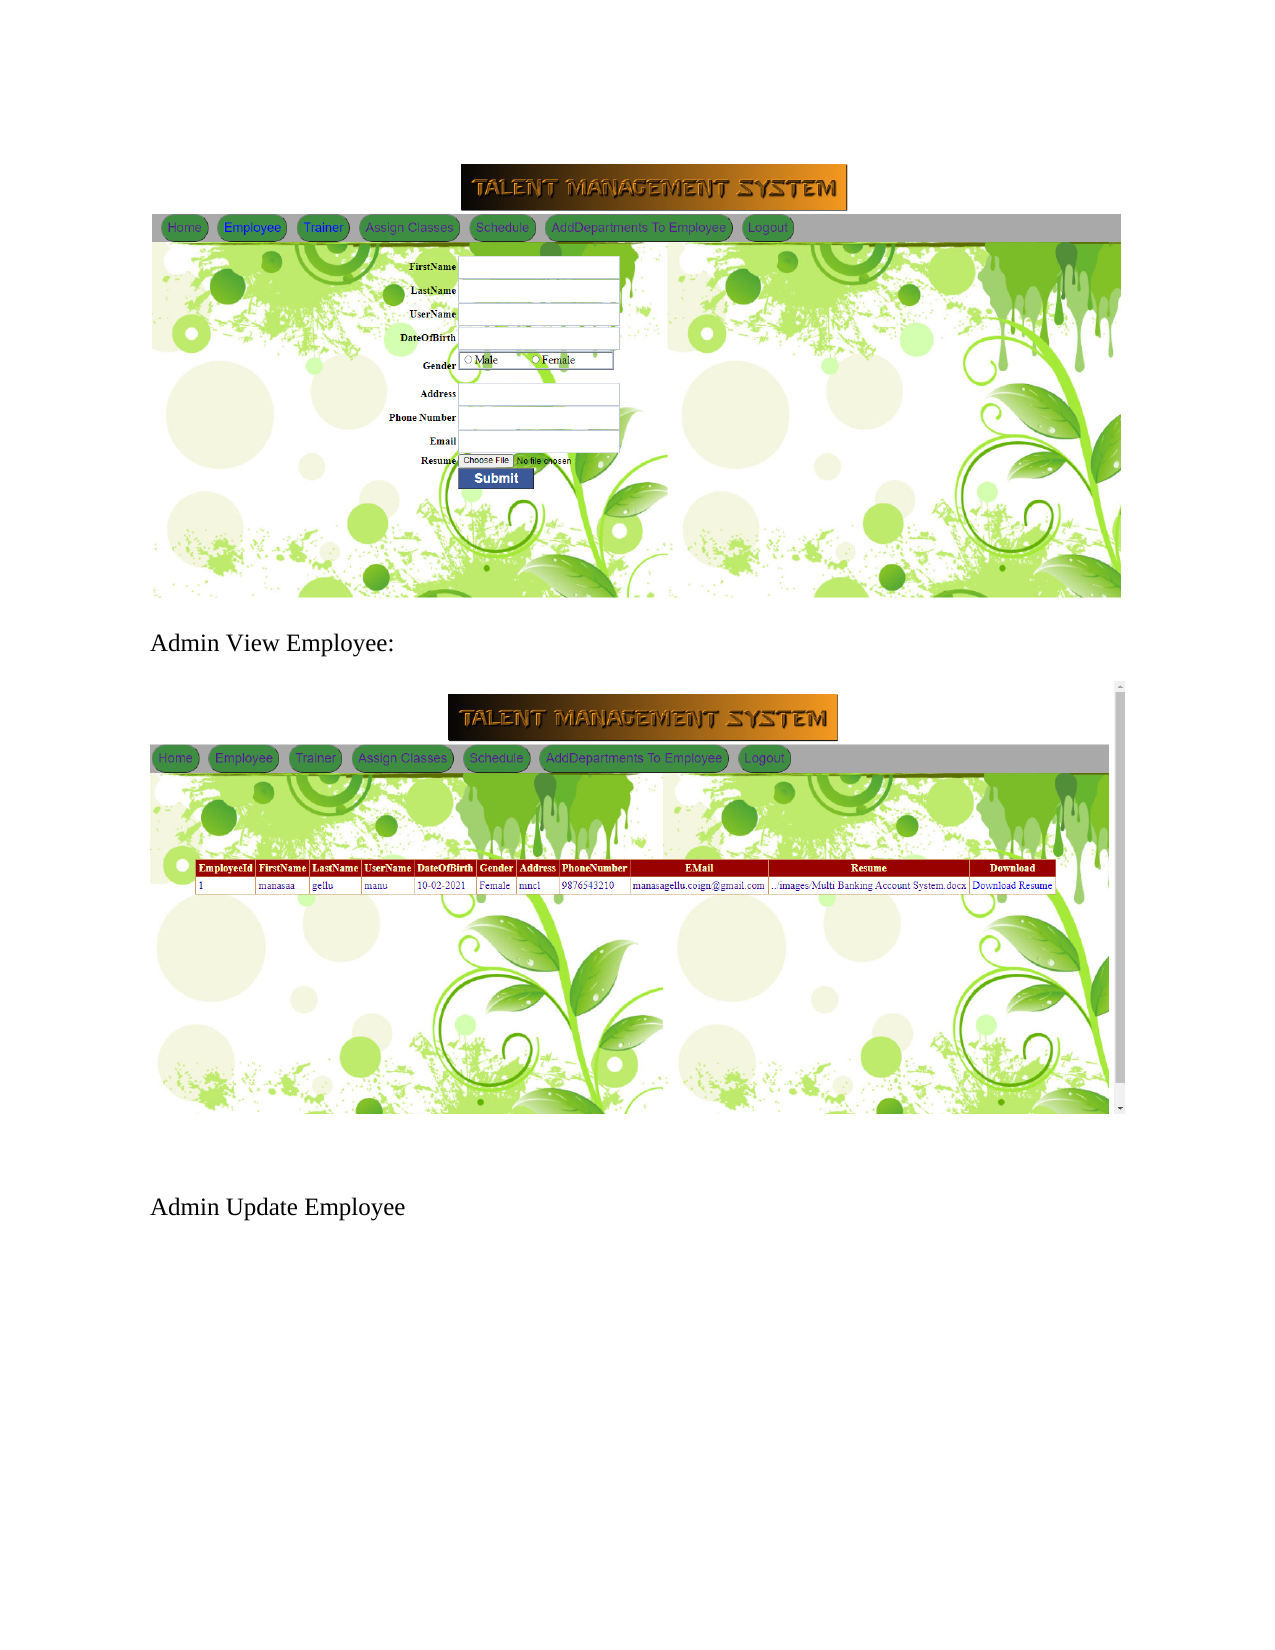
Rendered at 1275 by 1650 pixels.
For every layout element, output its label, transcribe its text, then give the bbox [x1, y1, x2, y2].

picture [150, 150, 1125, 603]
picture [150, 681, 1125, 1114]
text Admin View Employee: [150, 628, 1125, 656]
text Admin Update Employee [150, 1192, 1125, 1221]
